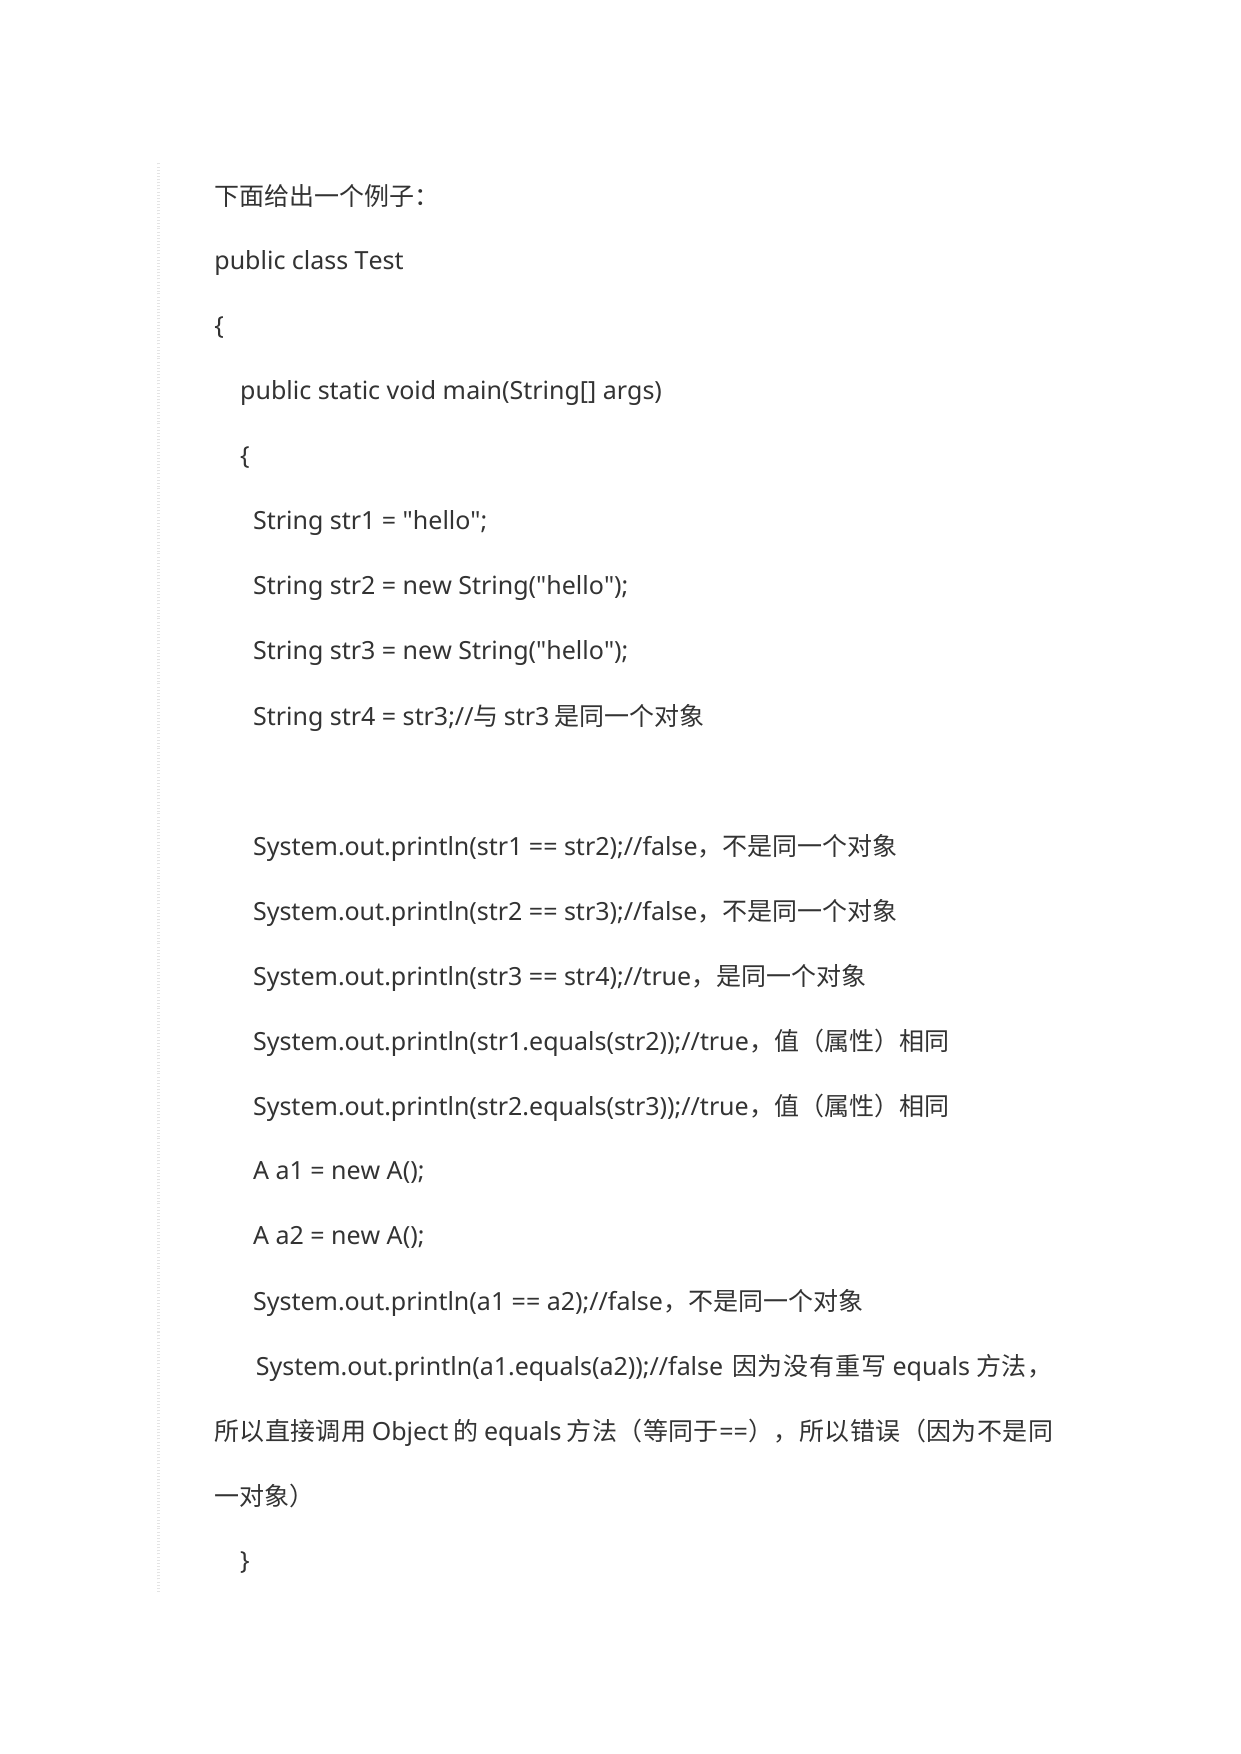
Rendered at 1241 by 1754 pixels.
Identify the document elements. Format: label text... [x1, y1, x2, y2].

text { [157, 422, 1053, 487]
text System.out.println(str1 == str2);//false，不是同一个对象 [157, 812, 1053, 877]
text System.out.println(str2.equals(str3));//true，值（属性）相同 [157, 1072, 1053, 1137]
text String str3 = new String("hello"); [157, 617, 1053, 682]
text System.out.println(str2 == str3);//false，不是同一个对象 [157, 877, 1053, 942]
text { [157, 292, 1053, 357]
text System.out.println(str3 == str4);//true，是同一个对象 [157, 942, 1053, 1007]
text String str2 = new String("hello"); [157, 552, 1053, 617]
text public static void main(String[] args) [157, 357, 1053, 422]
text String str1 = "hello"; [157, 487, 1053, 552]
text } [157, 1527, 1053, 1592]
text public class Test [157, 227, 1053, 292]
text System.out.println(str1.equals(str2));//true，值（属性）相同 [157, 1007, 1053, 1072]
text System.out.println(a1.equals(a2));//false 因为没有重写equals方法，所以直接调用Object的equals方法（等同于==），所以错误（因为不是同一对象） [157, 1332, 1053, 1527]
text System.out.println(a1 == a2);//false，不是同一个对象 [157, 1267, 1053, 1332]
text 下面给出一个例子： [157, 162, 1053, 227]
text A a1 = new A(); [157, 1137, 1053, 1202]
text String str4 = str3;//与str3是同一个对象 [157, 682, 1053, 747]
text A a2 = new A(); [157, 1202, 1053, 1267]
